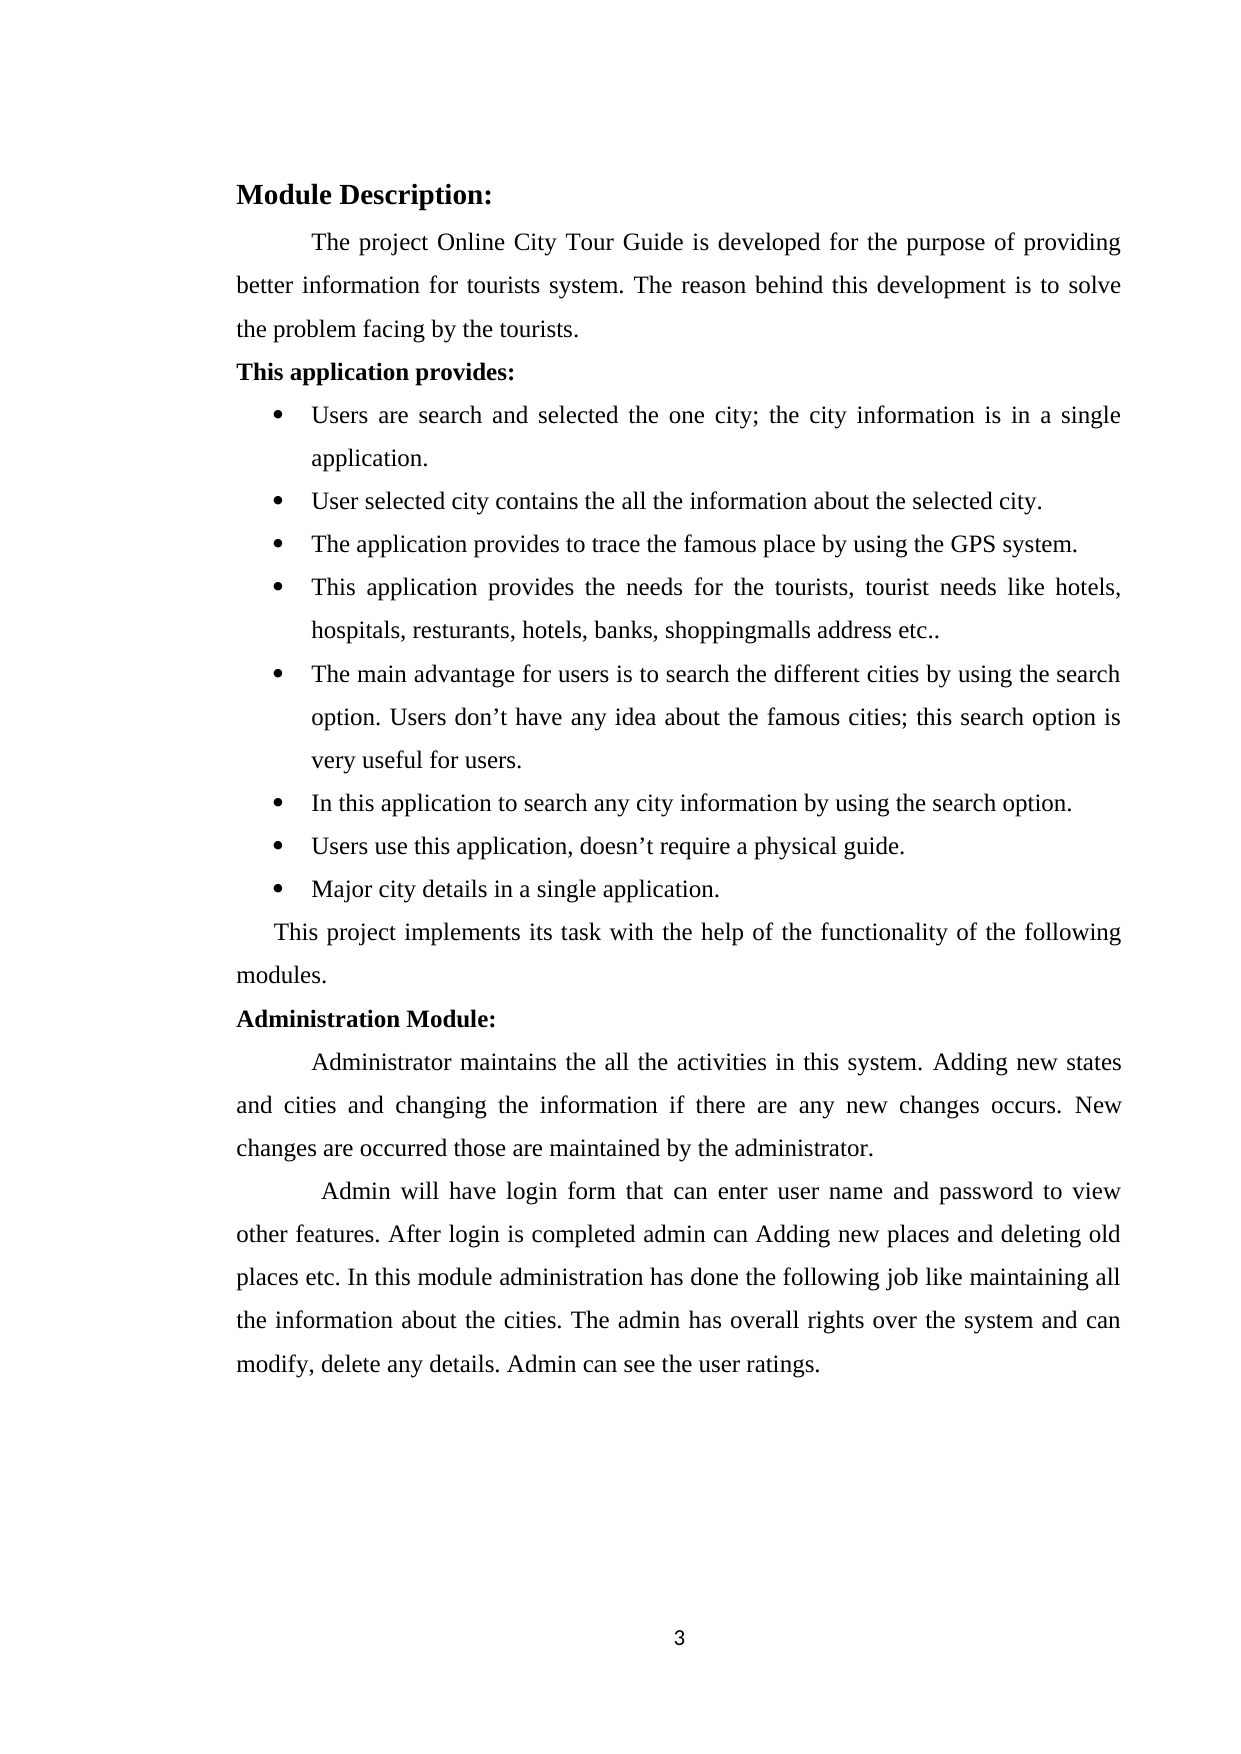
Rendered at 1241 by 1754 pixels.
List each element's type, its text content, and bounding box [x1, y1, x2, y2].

text This application provides: [236, 357, 1122, 386]
list This application provides the needs for the tourists, tourist needs like hotels, hospitals, resturants, hotels, banks, shoppingmalls address etc.. [274, 572, 1122, 644]
list In this application to search any city information by using the search option. [274, 788, 1122, 817]
text Administrator maintains the all the activities in this system. Adding new states and cities and changing the information if there are any new changes occurs. New changes are occurred those are maintained by the administrator. [236, 1047, 1122, 1162]
text The project Online City Tour Guide is developed for the purpose of providing better information for tourists system. The reason behind this development is to solve the problem facing by the tourists. [236, 227, 1122, 342]
list The main advantage for users is to search the different cities by using the search option. Users don’t have any idea about the famous cities; this search option is very useful for users. [274, 659, 1122, 774]
text Admin will have login form that can enter user name and password to view other features. After login is completed admin can Adding new places and deleting old places etc. In this module administration has done the following job like maintaining all the information about the cities. The admin has overall rights over the system and can modify, delete any details. Admin can see the user ratings. [236, 1176, 1122, 1377]
text This project implements its task with the help of the functionality of the following modules. [236, 917, 1122, 989]
list Major city details in a single application. [274, 874, 1122, 903]
text Administration Module: [236, 1004, 1122, 1032]
list Users are search and selected the one city; the city information is in a single application. [274, 400, 1122, 472]
list The application provides to trace the famous place by using the GPS system. [274, 529, 1122, 558]
text Module Description: [236, 177, 1122, 211]
list User selected city contains the all the information about the selected city. [274, 486, 1122, 515]
list Users use this application, doesn’t require a physical guide. [274, 831, 1122, 860]
